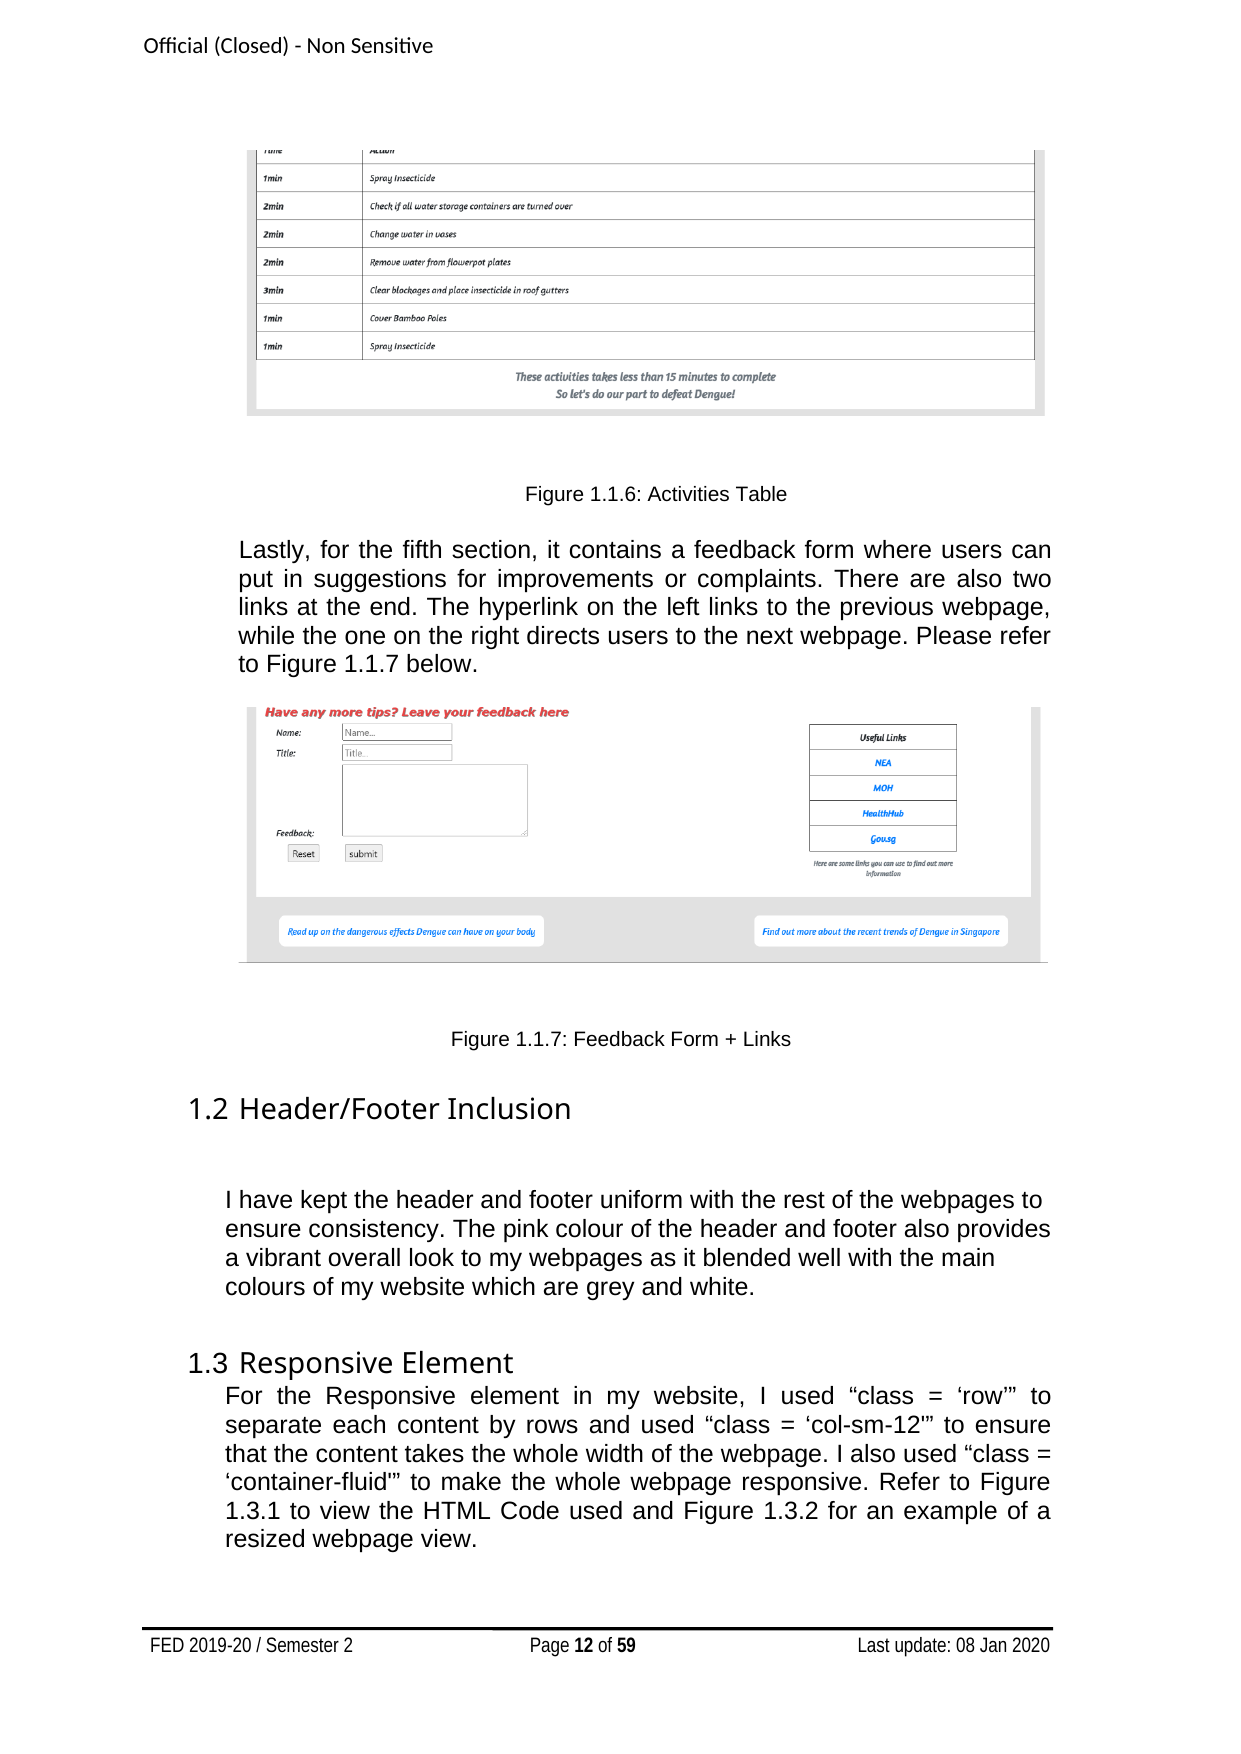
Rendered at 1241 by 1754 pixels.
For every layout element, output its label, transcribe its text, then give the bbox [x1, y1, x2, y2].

subtitle I have kept the header and footer uniform with the rest of the webpages to ensure consistency. The pink colour of the header and footer also provides a vibrant overall look to my webpages as it blended well with the main colours of my website which are grey and white. [225, 1186, 1053, 1301]
subtitle Header/Footer Inclusion [187, 1088, 1053, 1128]
text Lastly, for the fifth section, it contains a feedback form where users can put in suggestions for improvements or complaints. There are also two links at the end. The hyperlink on the left links to the previous webpage, while the one on the right directs users to the next webpage. Please refer to Figure 1.1.7 below. [238, 536, 1053, 678]
text Figure 1.1.7: Feedback Form + Links [450, 1027, 1053, 1051]
picture [238, 150, 1052, 416]
picture [238, 707, 1048, 963]
text For the Responsive element in my website, I used “class = ‘row’” to separate each content by rows and used “class = ‘col-sm-12'” to ensure that the content takes the whole width of the webpage. I also used “class = ‘container-fluid'” to make the whole webpage responsive. Refer to Figure 1.3.1 to view the HTML Code used and Figure 1.3.2 for an example of a resized webpage view. [225, 1382, 1053, 1553]
list Responsive Element [187, 1342, 1053, 1381]
text Figure 1.1.6: Activities Table [450, 482, 1053, 506]
